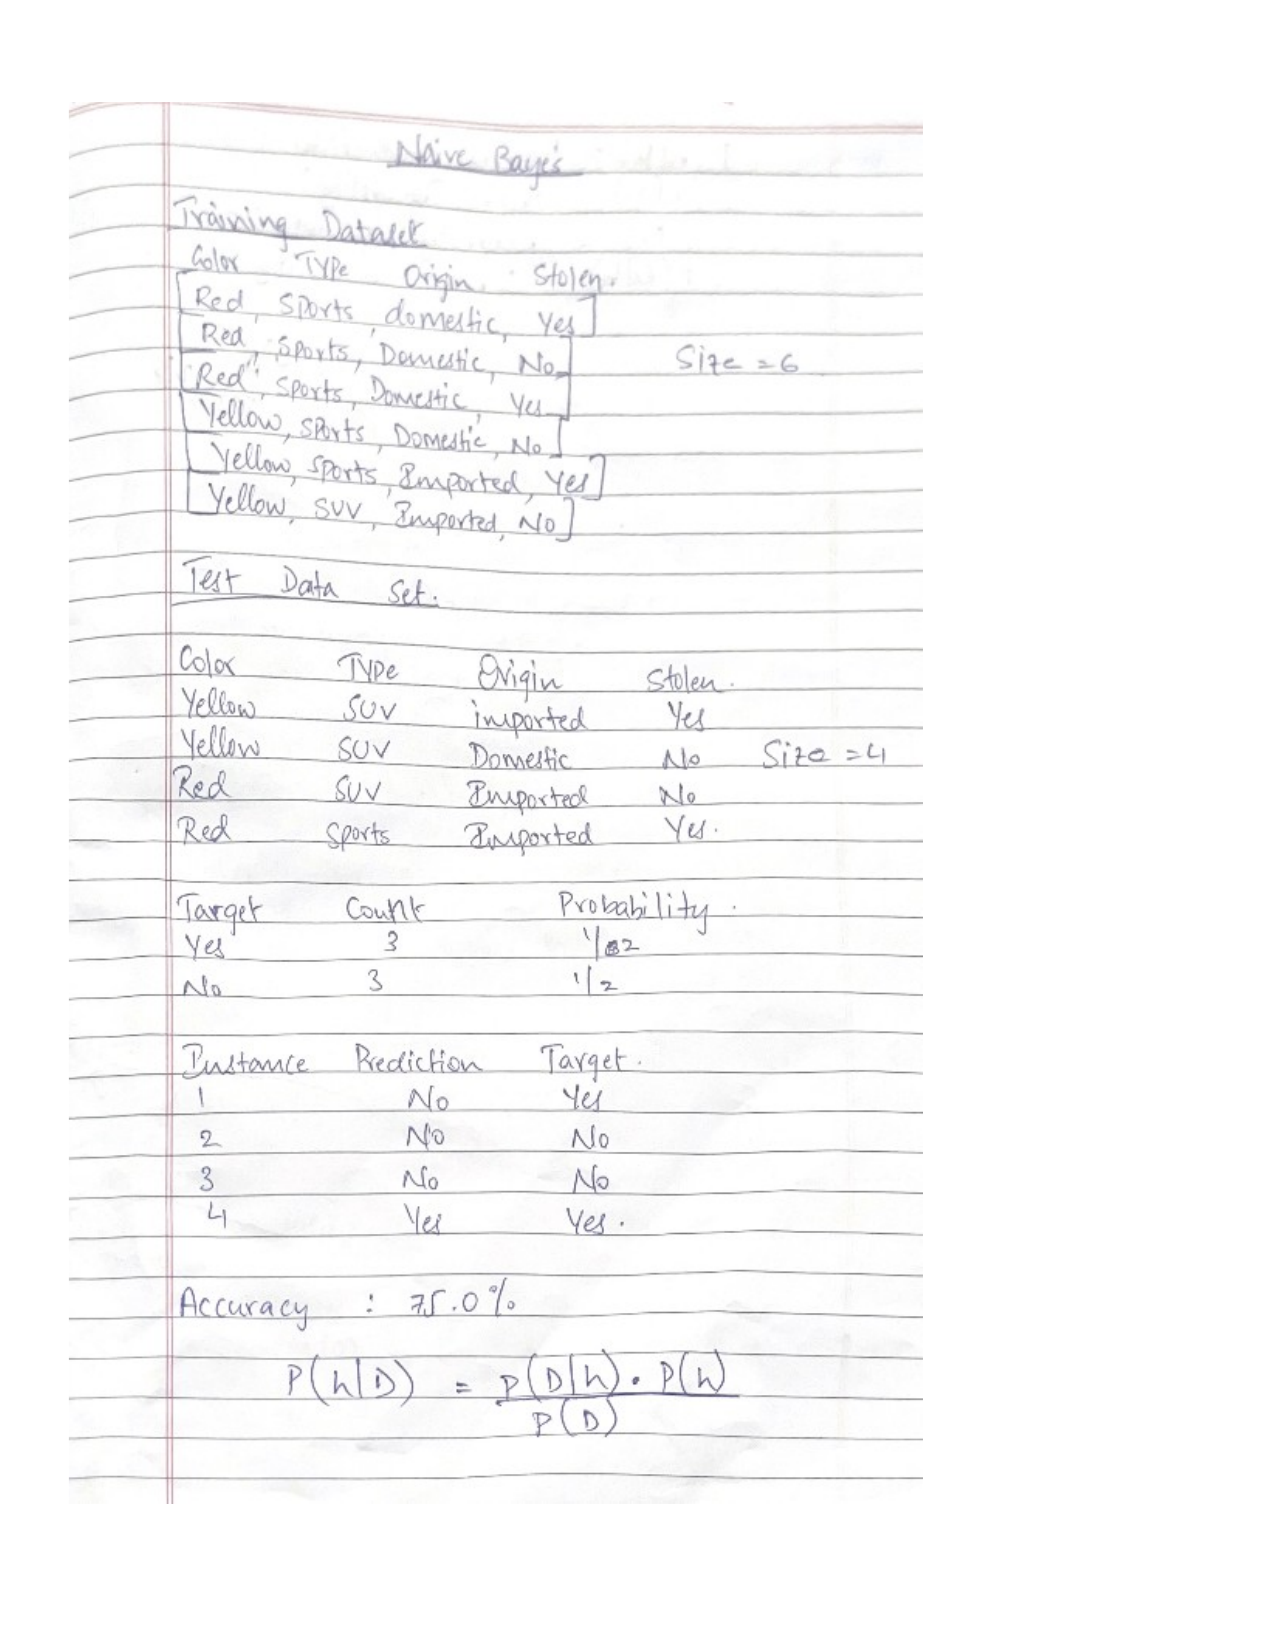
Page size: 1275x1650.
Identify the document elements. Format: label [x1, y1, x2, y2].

picture [68, 102, 923, 1504]
